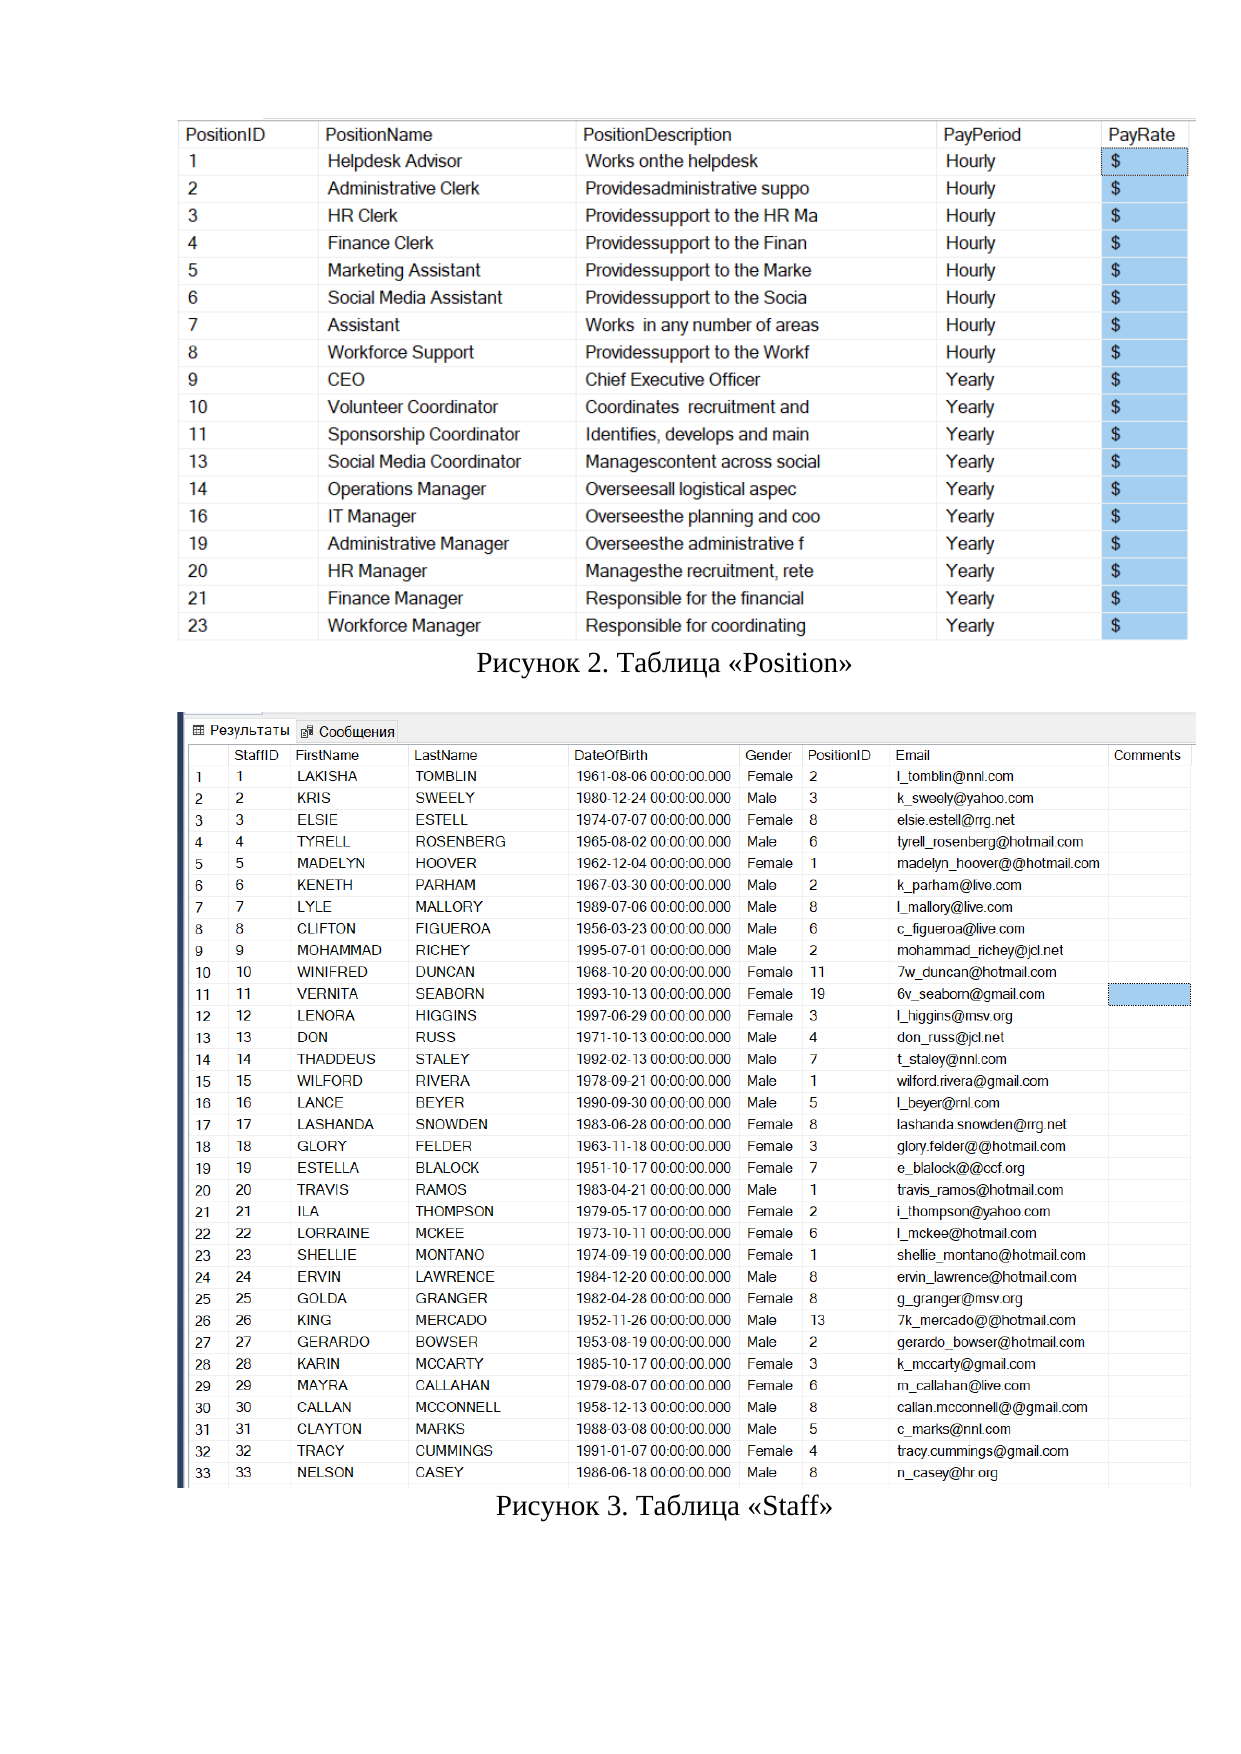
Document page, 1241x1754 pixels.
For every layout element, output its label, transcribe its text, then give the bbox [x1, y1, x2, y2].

picture [177, 118, 1196, 646]
picture [177, 712, 1196, 1488]
text Рисунок 2. Таблица «Position» [177, 646, 1152, 679]
text Рисунок 3. Таблица «Staff» [177, 1488, 1152, 1521]
